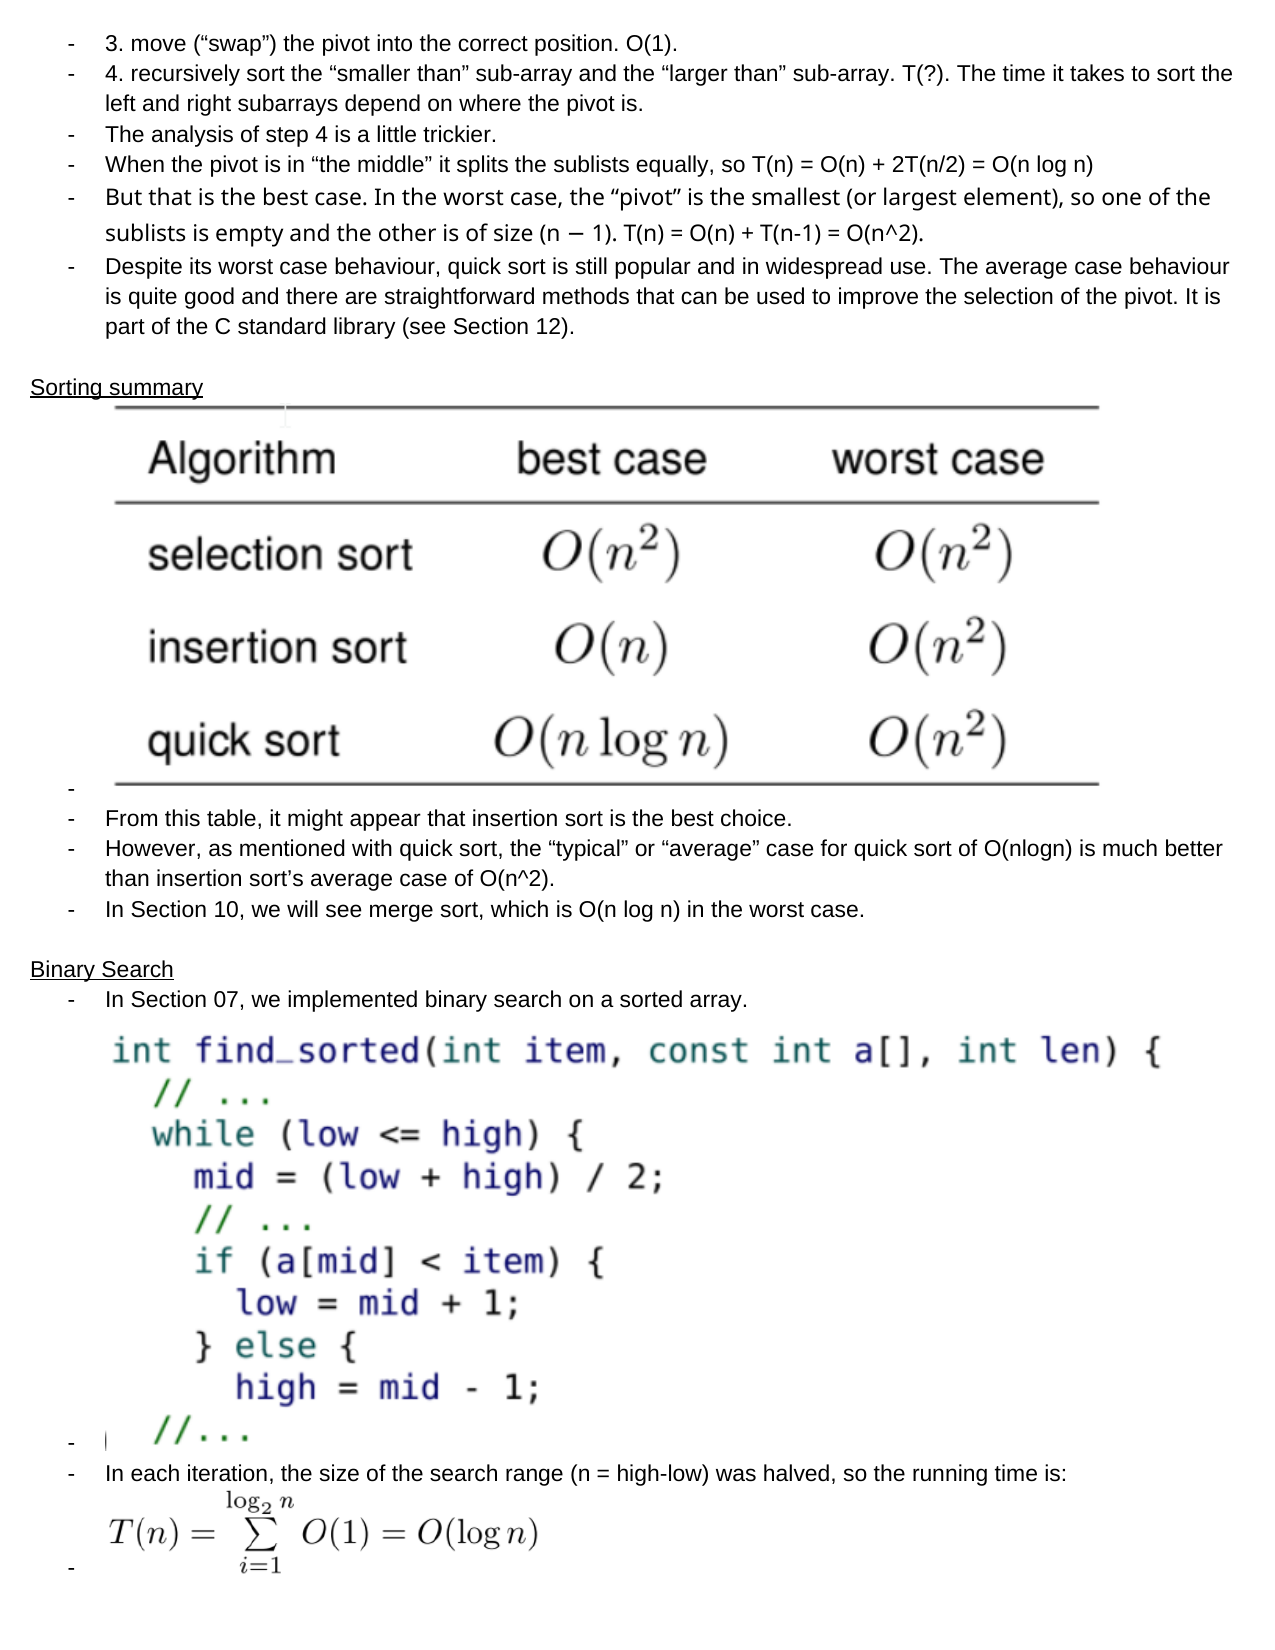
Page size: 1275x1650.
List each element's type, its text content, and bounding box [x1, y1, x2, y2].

text Sorting summary [30, 374, 1245, 400]
list 4. recursively sort the “smaller than” sub-array and the “larger than” sub-array. T(?). The time it takes to sort the left and right subarrays depend on where the pivot is. [67, 60, 1245, 117]
list From this table, it might appear that insertion sort is the best choice. [67, 805, 1245, 831]
list But that is the best case. In the worst case, the “pivot” is the smallest (or largest element), so one of the sublists is empty and the other is of size (n − 1). T(n) = O(n) + T(n-1) = O(n^2). [67, 181, 1245, 248]
list The analysis of step 4 is a little trickier. [67, 121, 1245, 147]
list However, as mentioned with quick sort, the “typical” or “average” case for quick sort of O(nlogn) is much better than insertion sort’s average case of O(n^2). [67, 835, 1245, 892]
list When the pivot is in “the middle” it splits the sublists equally, so T(n) = O(n) + 2T(n/2) = O(n log n) [67, 151, 1245, 177]
list In Section 07, we implemented binary search on a sorted array. [67, 986, 1245, 1012]
picture [105, 403, 1123, 797]
list In each iteration, the size of the search range (n = high-low) was halved, so the running time is: [67, 1459, 1245, 1486]
picture [105, 1016, 1180, 1451]
list Despite its worst case behaviour, quick sort is still popular and in widespread use. The average case behaviour is quite good and there are straightforward methods that can be used to improve the selection of the pivot. It is part of the C standard library (see Section 12). [67, 253, 1245, 340]
picture [105, 1489, 544, 1576]
text Binary Search [30, 956, 1245, 982]
list In Section 10, we will see merge sort, which is O(n log n) in the worst case. [67, 896, 1245, 922]
list 3. move (“swap”) the pivot into the correct position. O(1). [67, 30, 1245, 56]
